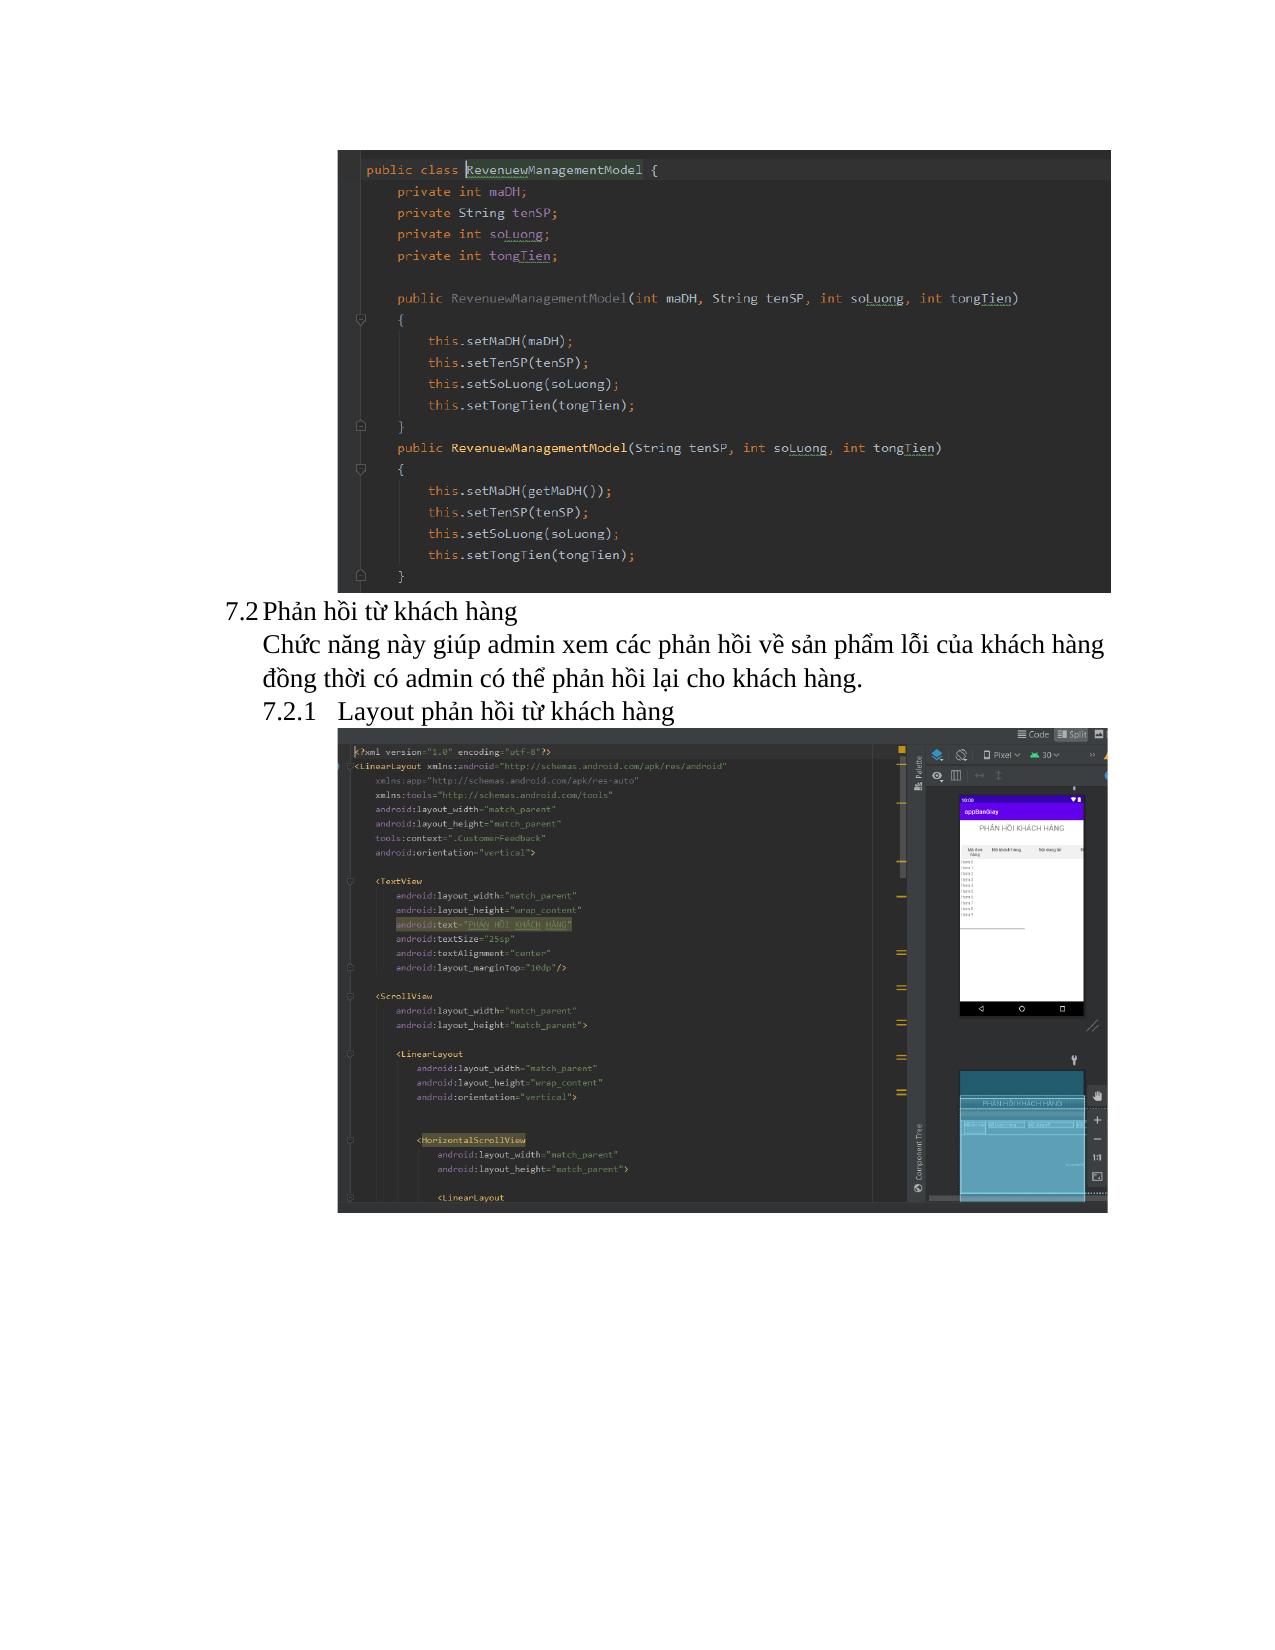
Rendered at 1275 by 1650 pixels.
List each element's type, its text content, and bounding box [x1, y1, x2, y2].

picture [337, 150, 1111, 593]
picture [337, 728, 1108, 1213]
list Phản hồi từ khách hàng [225, 595, 1125, 626]
list Chức năng này giúp admin xem các phản hồi về sản phẩm lỗi của khách hàng đồng thời có admin có thể phản hồi lại cho khách hàng. [262, 628, 1125, 693]
list Layout phản hồi từ khách hàng [262, 695, 1125, 727]
